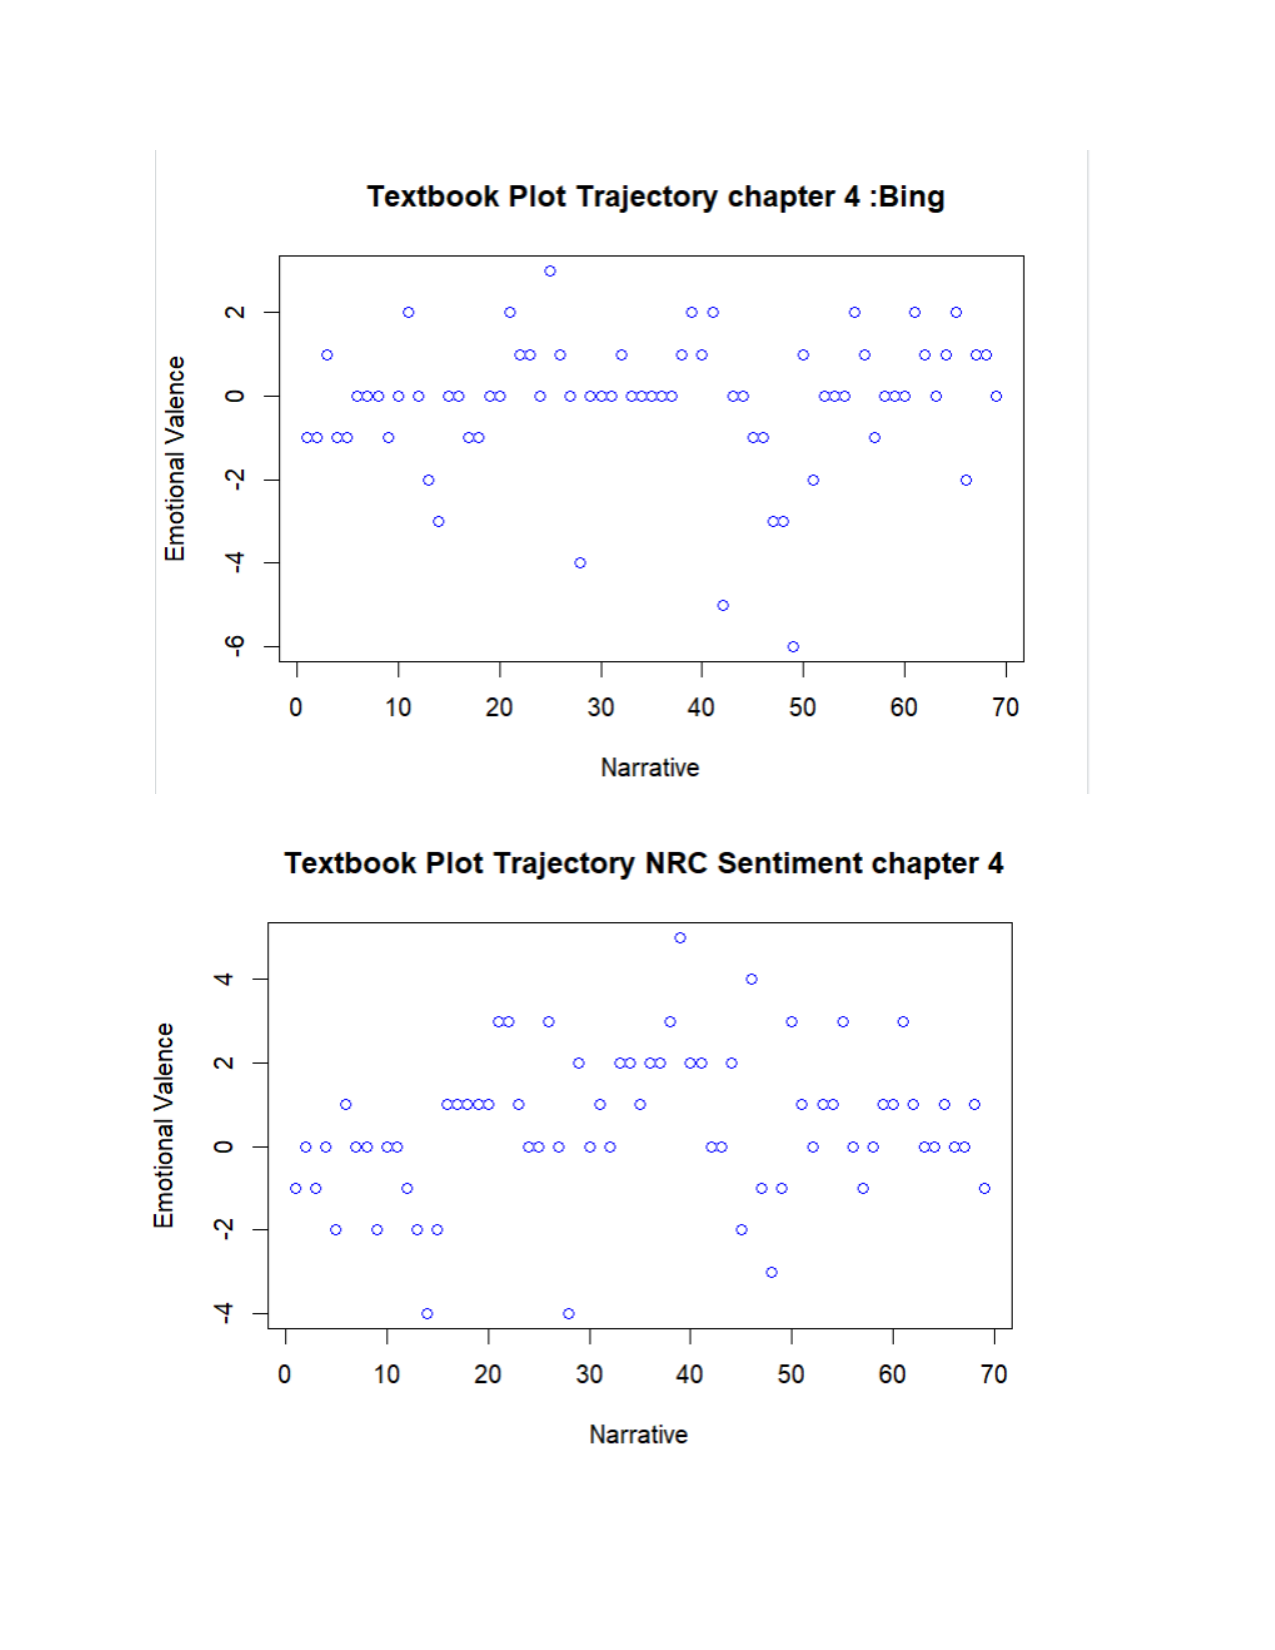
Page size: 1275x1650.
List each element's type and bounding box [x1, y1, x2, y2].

picture [150, 812, 1063, 1451]
picture [155, 150, 1091, 794]
